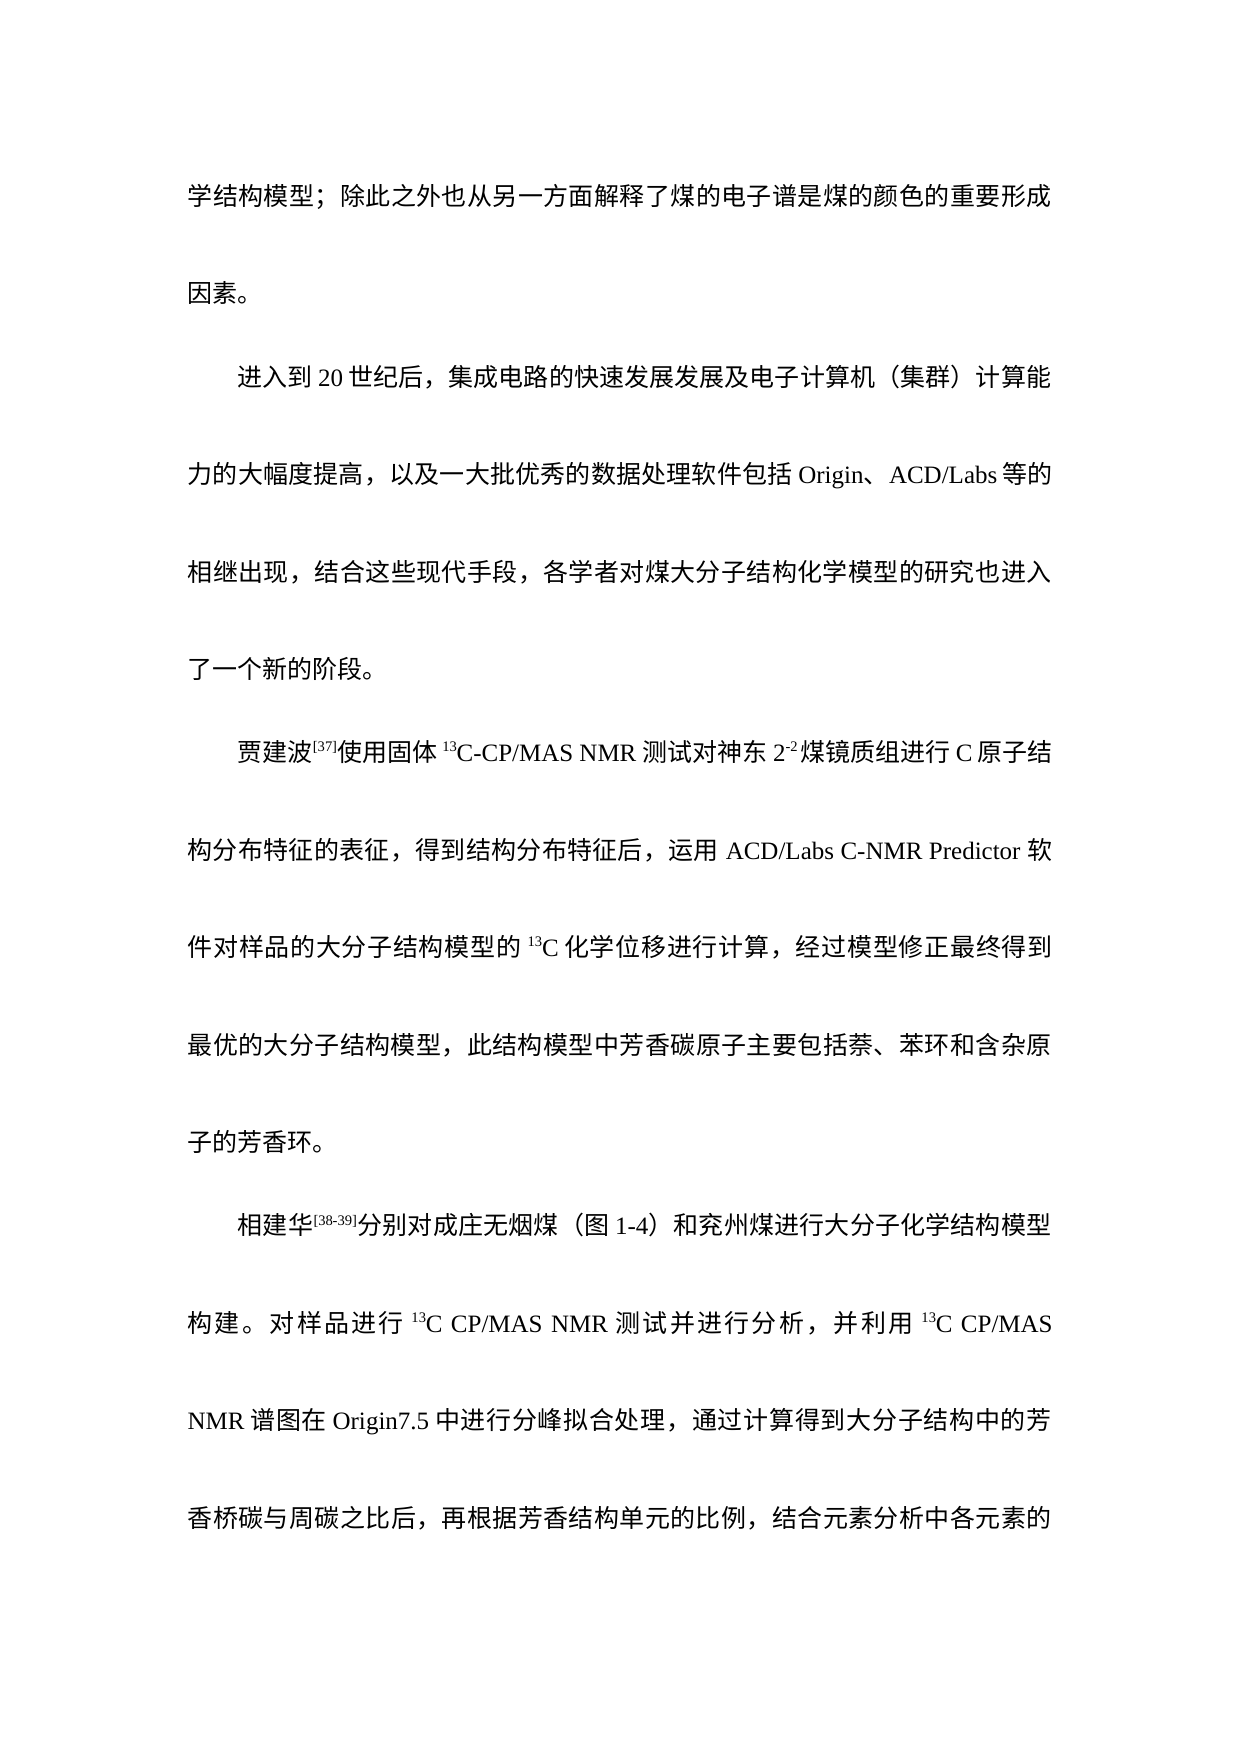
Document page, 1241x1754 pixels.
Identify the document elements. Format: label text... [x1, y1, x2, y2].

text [187, 1191, 1053, 1549]
text 贾建波[37]使用固体13C-CP/MAS NMR 测试对神东2-2煤镜质组进行C原子结构分布特征的表征，得到结构分布特征后，运用ACD/Labs C-NMR Predictor 软件对样品的大分子结构模型的13C化学位移进行计算，经过模型修正最终得到最优的大分子结构模型，此结构模型中芳香碳原子主要包括萘、苯环和含杂原子的芳香环。 [187, 718, 1053, 1173]
text 进入到20世纪后，集成电路的快速发展发展及电子计算机（集群）计算能力的大幅度提高，以及一大批优秀的数据处理软件包括Origin、ACD/Labs等的相继出现，结合这些现代手段，各学者对煤大分子结构化学模型的研究也进入了一个新的阶段。 [187, 343, 1053, 700]
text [187, 162, 1053, 324]
